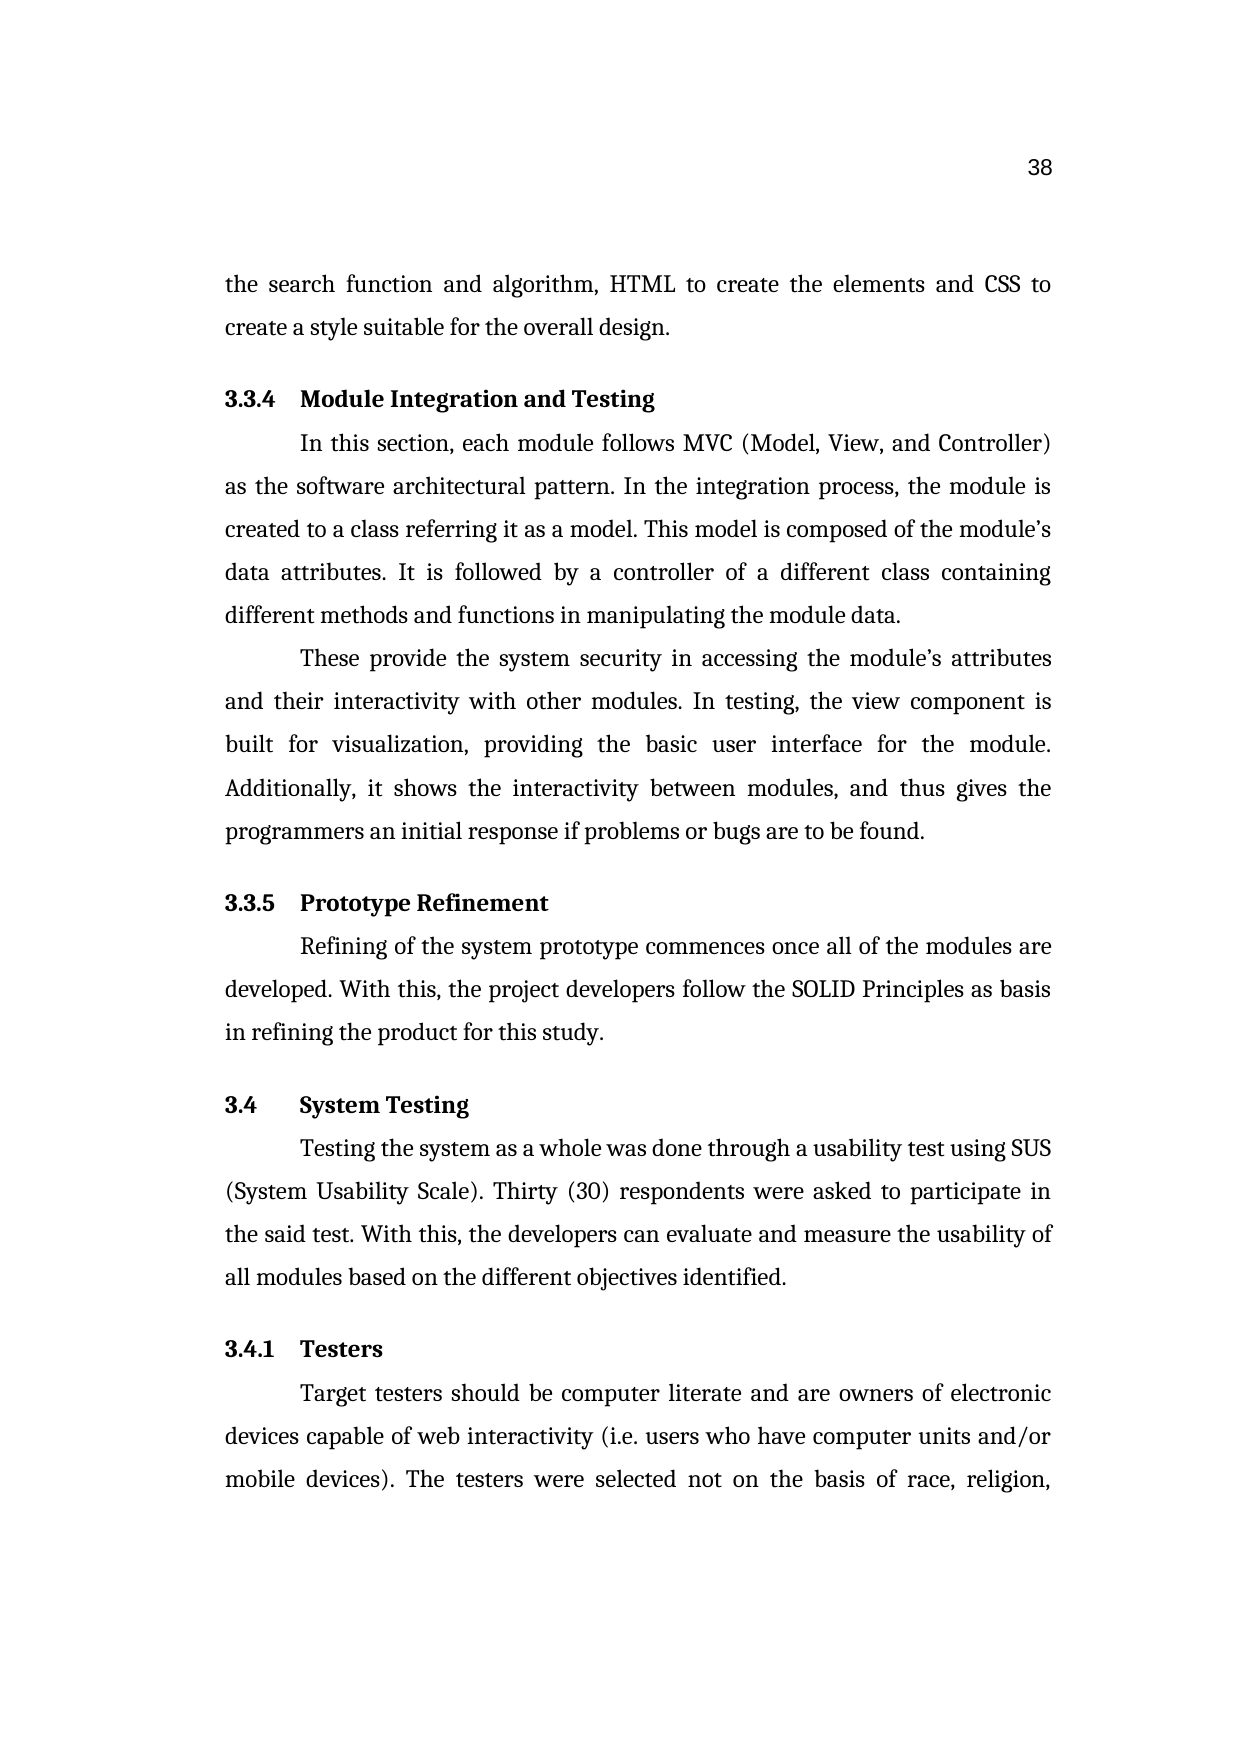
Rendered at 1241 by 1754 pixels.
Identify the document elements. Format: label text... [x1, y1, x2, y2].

subtitle Module Integration and Testing [225, 385, 1053, 414]
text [225, 270, 1053, 342]
text These provide the system security in accessing the module’s attributes and their interactivity with other modules. In testing, the view component is built for visualization, providing the basic user interface for the module. Additionally, it shows the interactivity between modules, and thus gives the programmers an initial response if problems or bugs are to be found. [225, 644, 1053, 845]
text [225, 1378, 1053, 1493]
subtitle Testers [225, 1335, 1053, 1364]
text Testing the system as a whole was done through a usability test using SUS (System Usability Scale). Thirty (30) respondents were asked to participate in the said test. With this, the developers can evaluate and measure the usability of all modules based on the different objectives identified. [225, 1134, 1053, 1292]
subtitle System Testing [225, 1091, 1053, 1119]
subtitle Prototype Refinement [225, 889, 1053, 918]
text Refining of the system prototype commences once all of the modules are developed. With this, the project developers follow the SOLID Principles as basis in refining the product for this study. [225, 932, 1053, 1047]
text In this section, each module follows MVC (Model, View, and Controller) as the software architectural pattern. In the integration process, the module is created to a class referring it as a model. This model is composed of the module’s data attributes. It is followed by a controller of a different class containing different methods and functions in manipulating the module data. [225, 428, 1053, 630]
